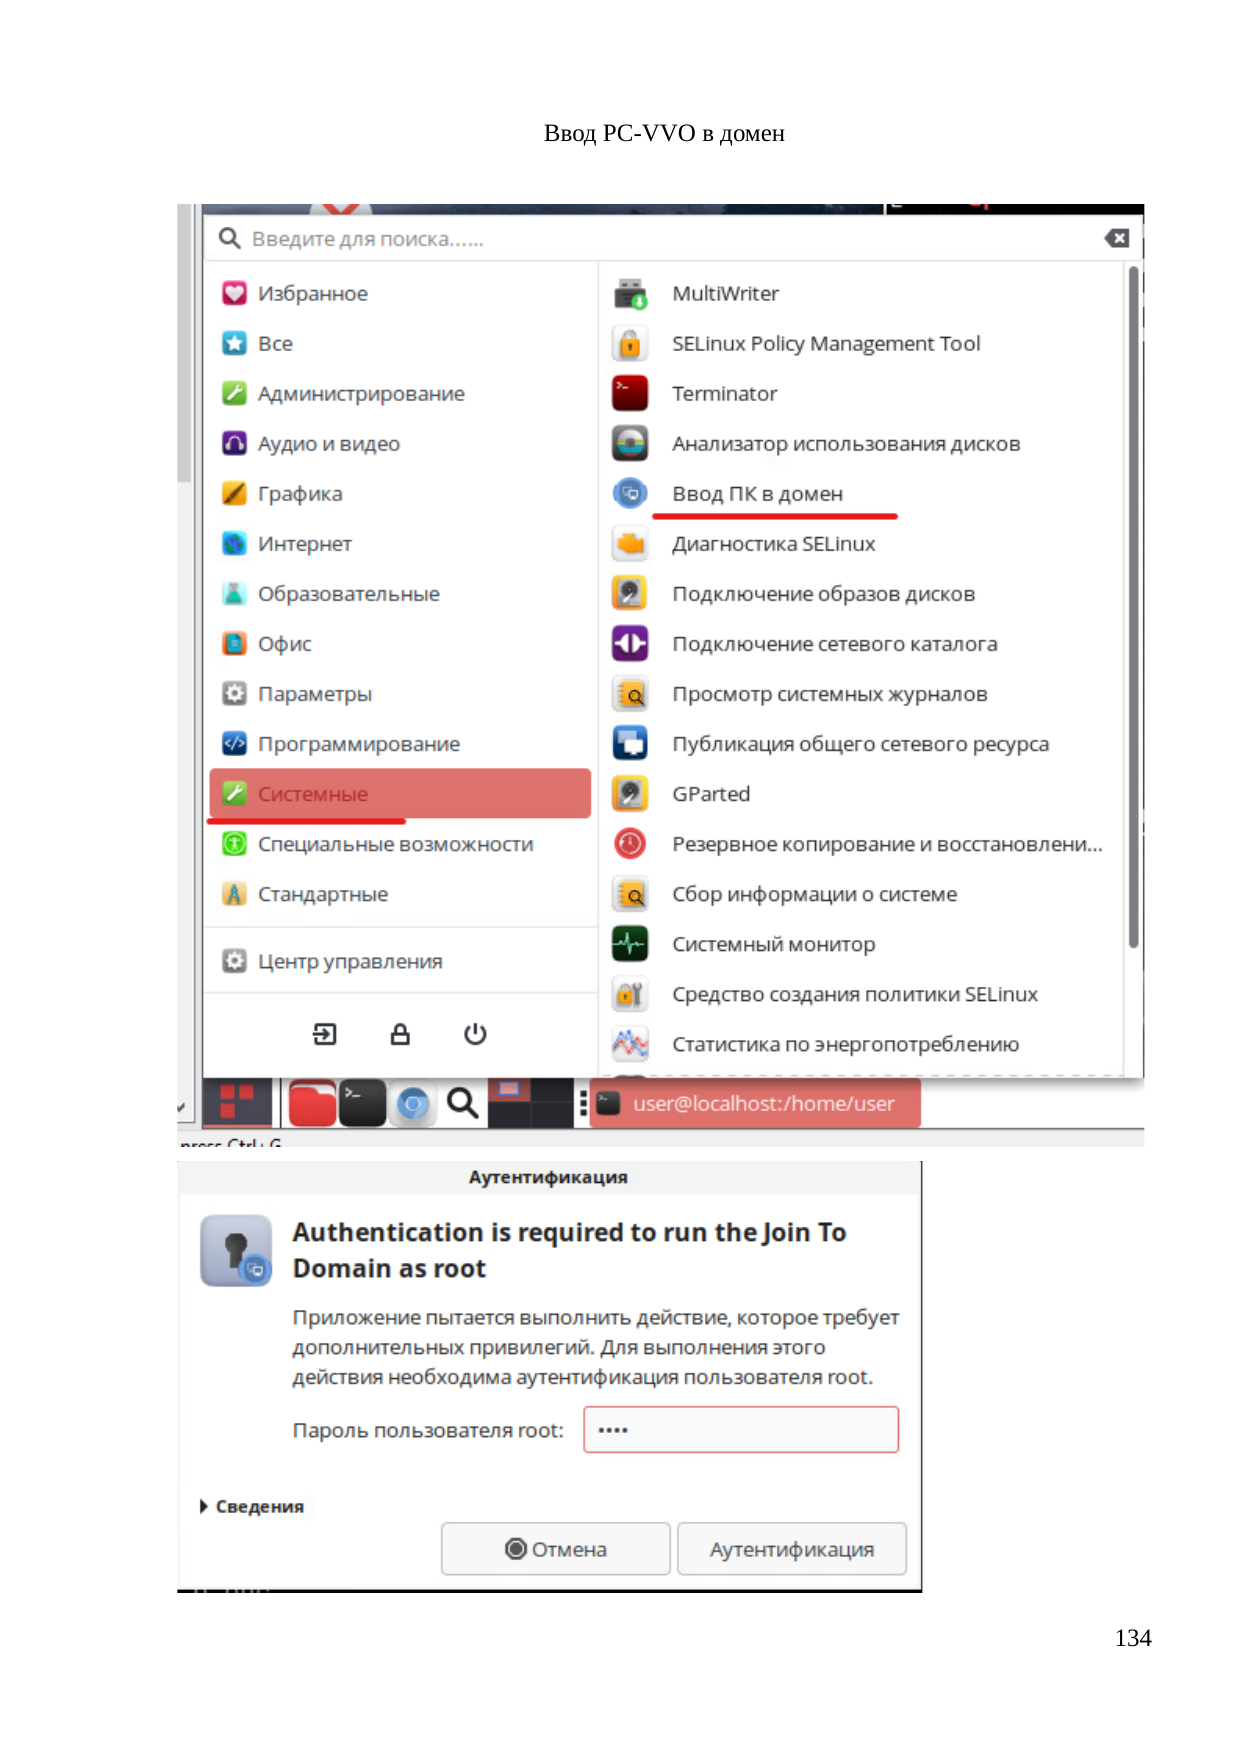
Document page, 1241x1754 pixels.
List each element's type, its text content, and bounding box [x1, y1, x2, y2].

text Ввод PC-VVO в домен [177, 118, 1152, 147]
picture [177, 1161, 923, 1593]
picture [177, 204, 1145, 1147]
